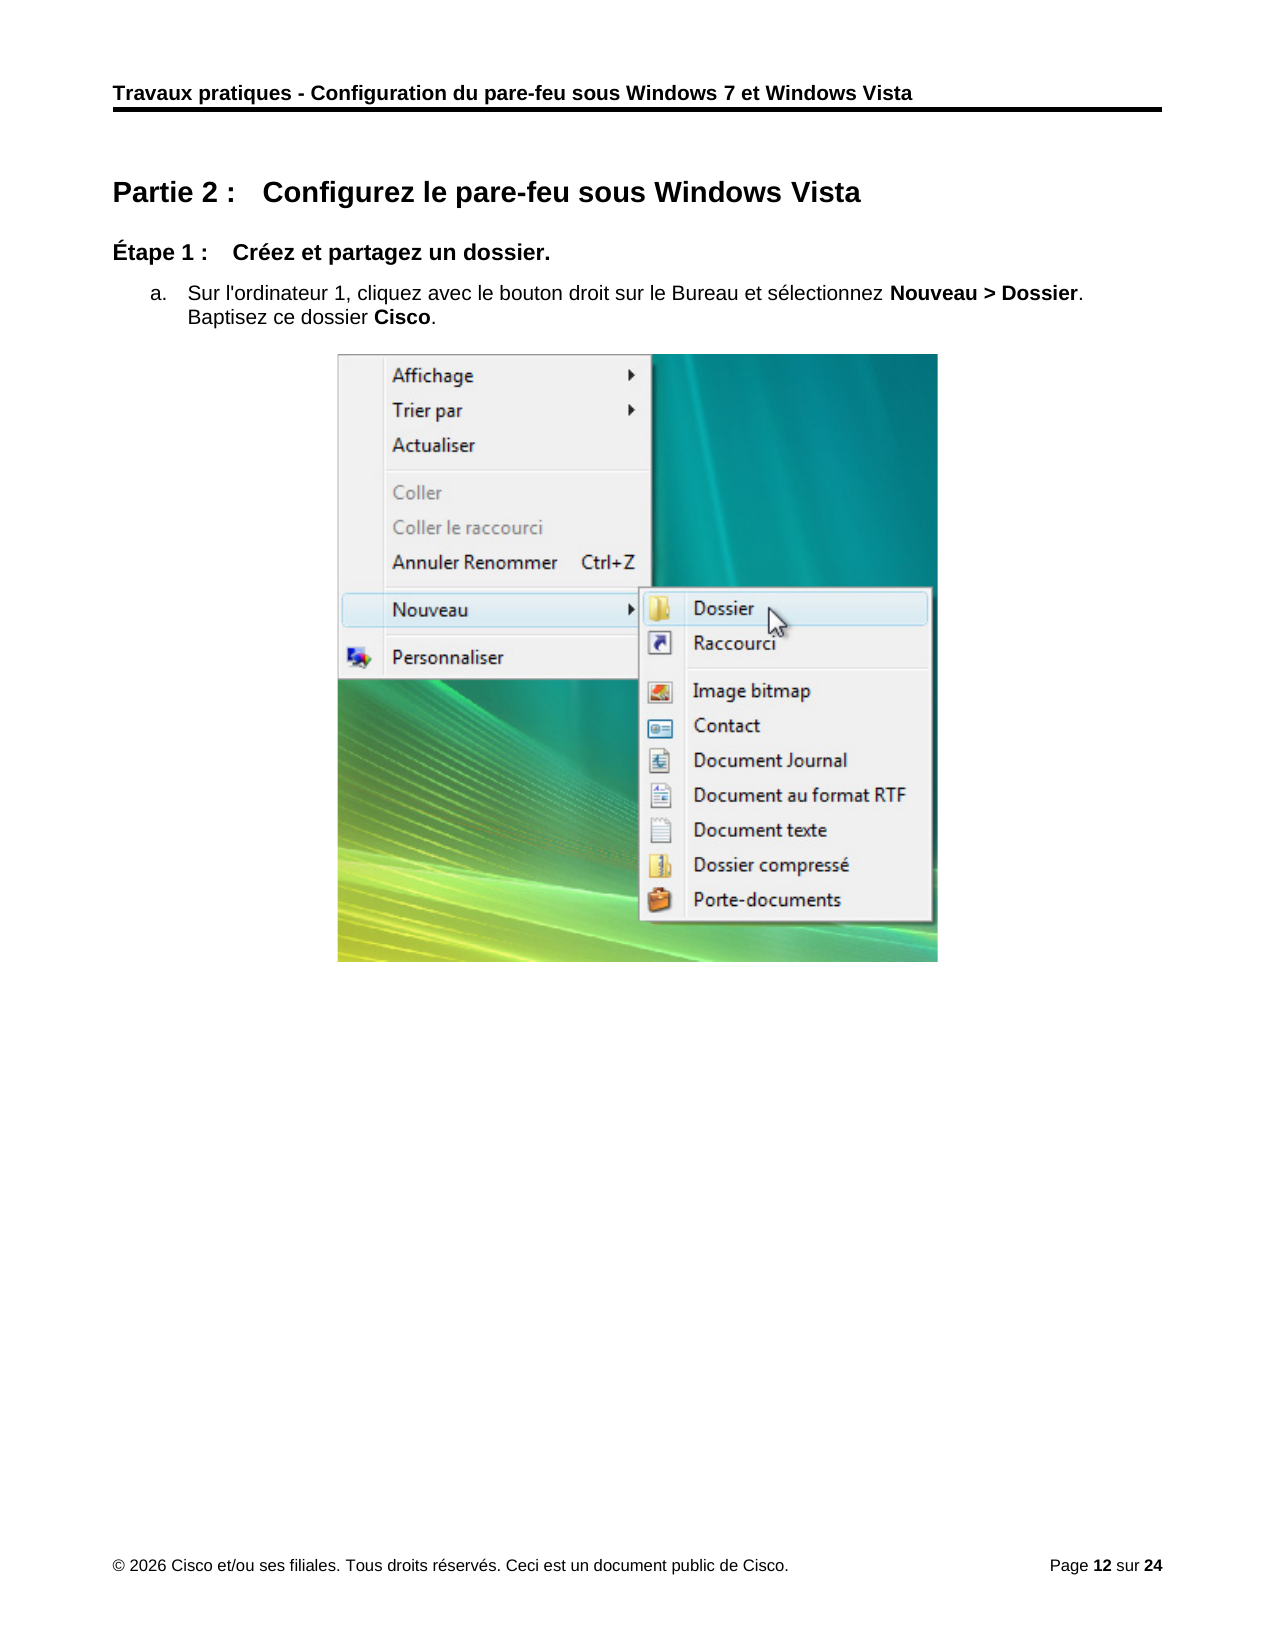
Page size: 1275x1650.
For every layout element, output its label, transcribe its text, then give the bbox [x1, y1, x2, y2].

text Sur l'ordinateur 1, cliquez avec le bouton droit sur le Bureau et sélectionnez Nouveau > Dossier. Baptisez ce dossier Cisco. [150, 281, 1162, 329]
text Configurez le pare-feu sous Windows Vista [112, 175, 1162, 208]
picture [337, 354, 938, 962]
text Créez et partagez un dossier. [112, 238, 1162, 265]
